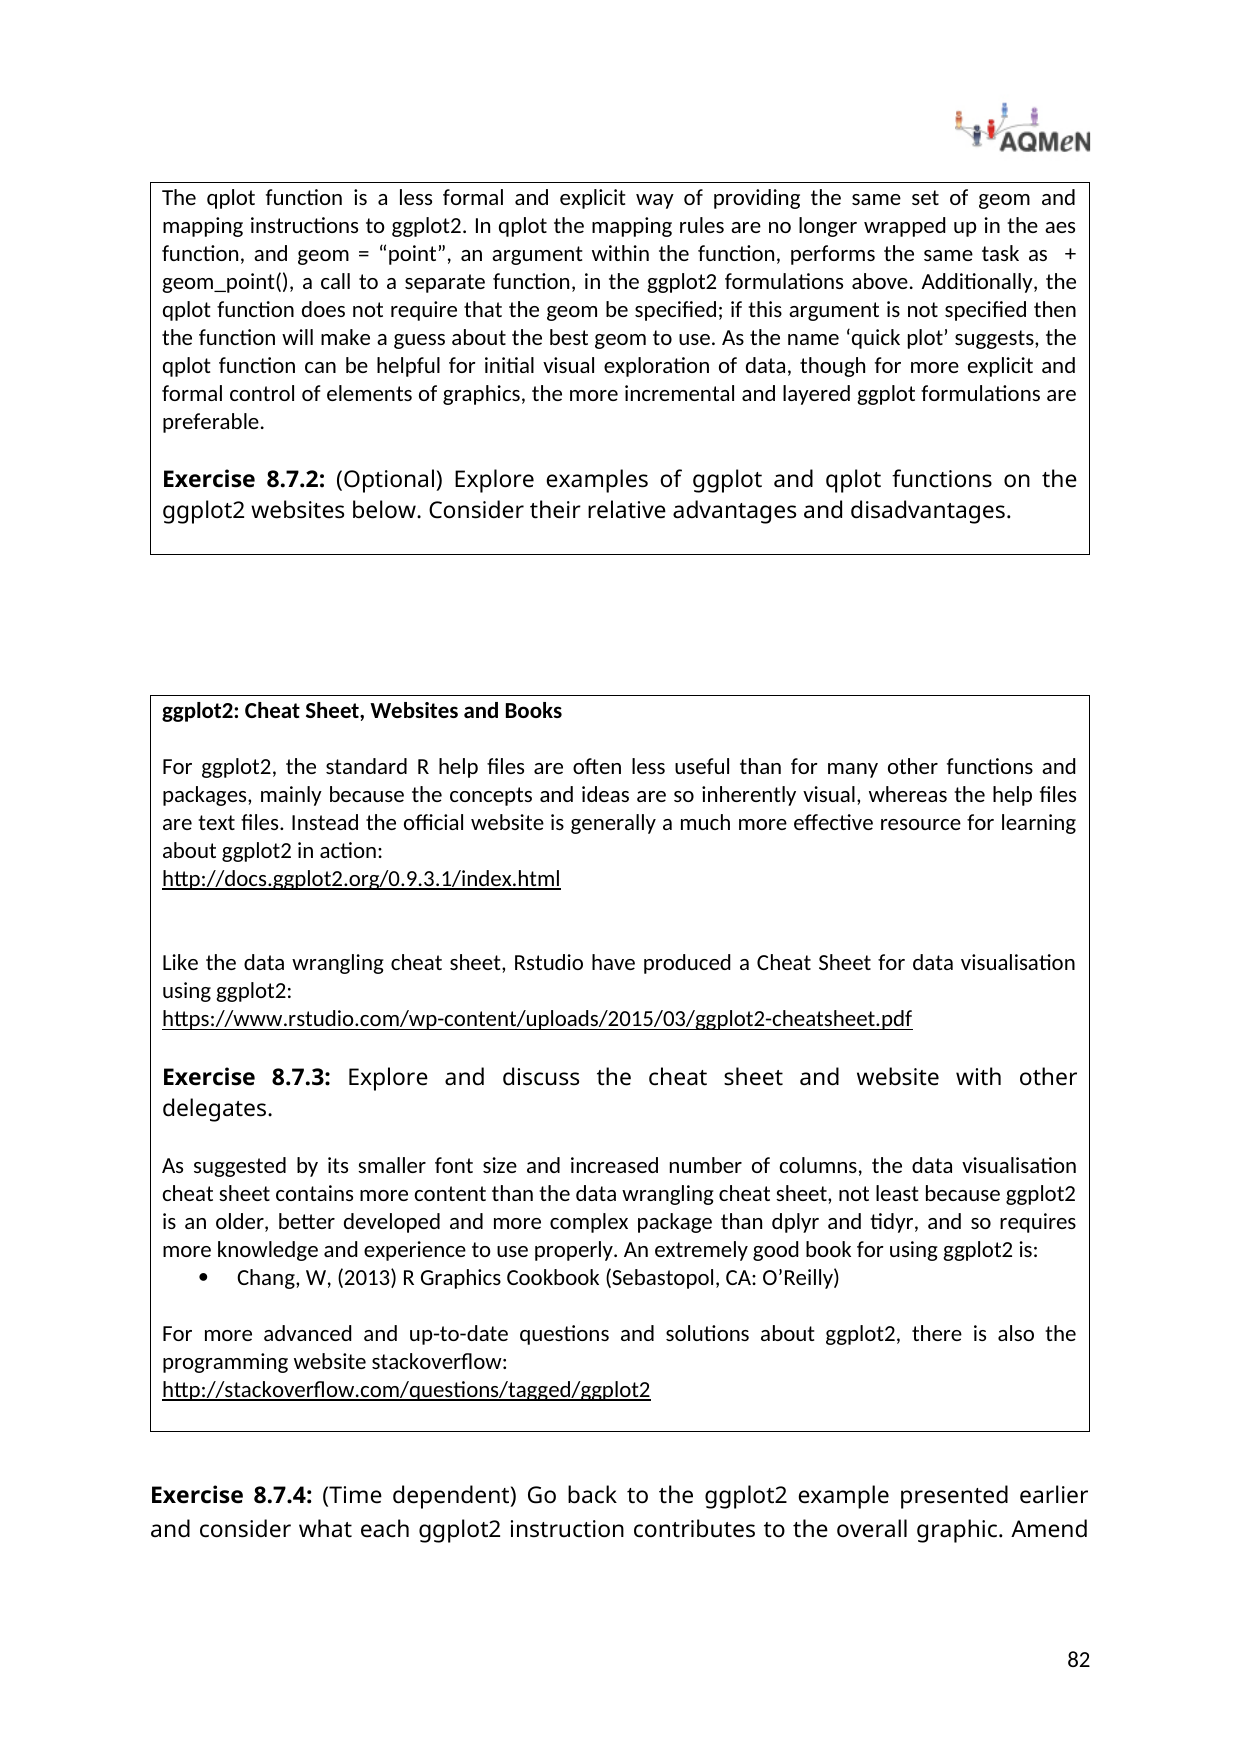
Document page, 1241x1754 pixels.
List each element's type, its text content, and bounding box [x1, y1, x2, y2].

table_header ggplot2: Cheat Sheet, Websites and Books For ggplot2, the standard R help files are often less useful than for many other functions and packages, mainly because the concepts and ideas are so inherently visual, whereas the help files are text files. Instead the official website is generally a much more effective resource for learning about ggplot2 in action: http://docs.ggplot2.org/0.9.3.1/index.html Like the data wrangling cheat sheet, Rstudio have produced a Cheat Sheet for data visualisation using ggplot2: https://www.rstudio.com/wp-content/uploads/2015/03/ggplot2-cheatsheet.pdf Exercise 8.7.3: Explore and discuss the cheat sheet and website with other delegates. As suggested by its smaller font size and increased number of columns, the data visualisation cheat sheet contains more content than the data wrangling cheat sheet, not least because ggplot2 is an older, better developed and more complex package than dplyr and tidyr, and so requires more knowledge and experience to use properly. An extremely good book for using ggplot2 is: Chang, W, (2013) R Graphics Cookbook (Sebastopol, CA: O’Reilly) For more advanced and up-to-date questions and solutions about ggplot2, there is also the programming website stackoverflow: http://stackoverflow.com/questions/tagged/ggplot2 [151, 696, 1089, 1431]
picture [955, 73, 1091, 182]
